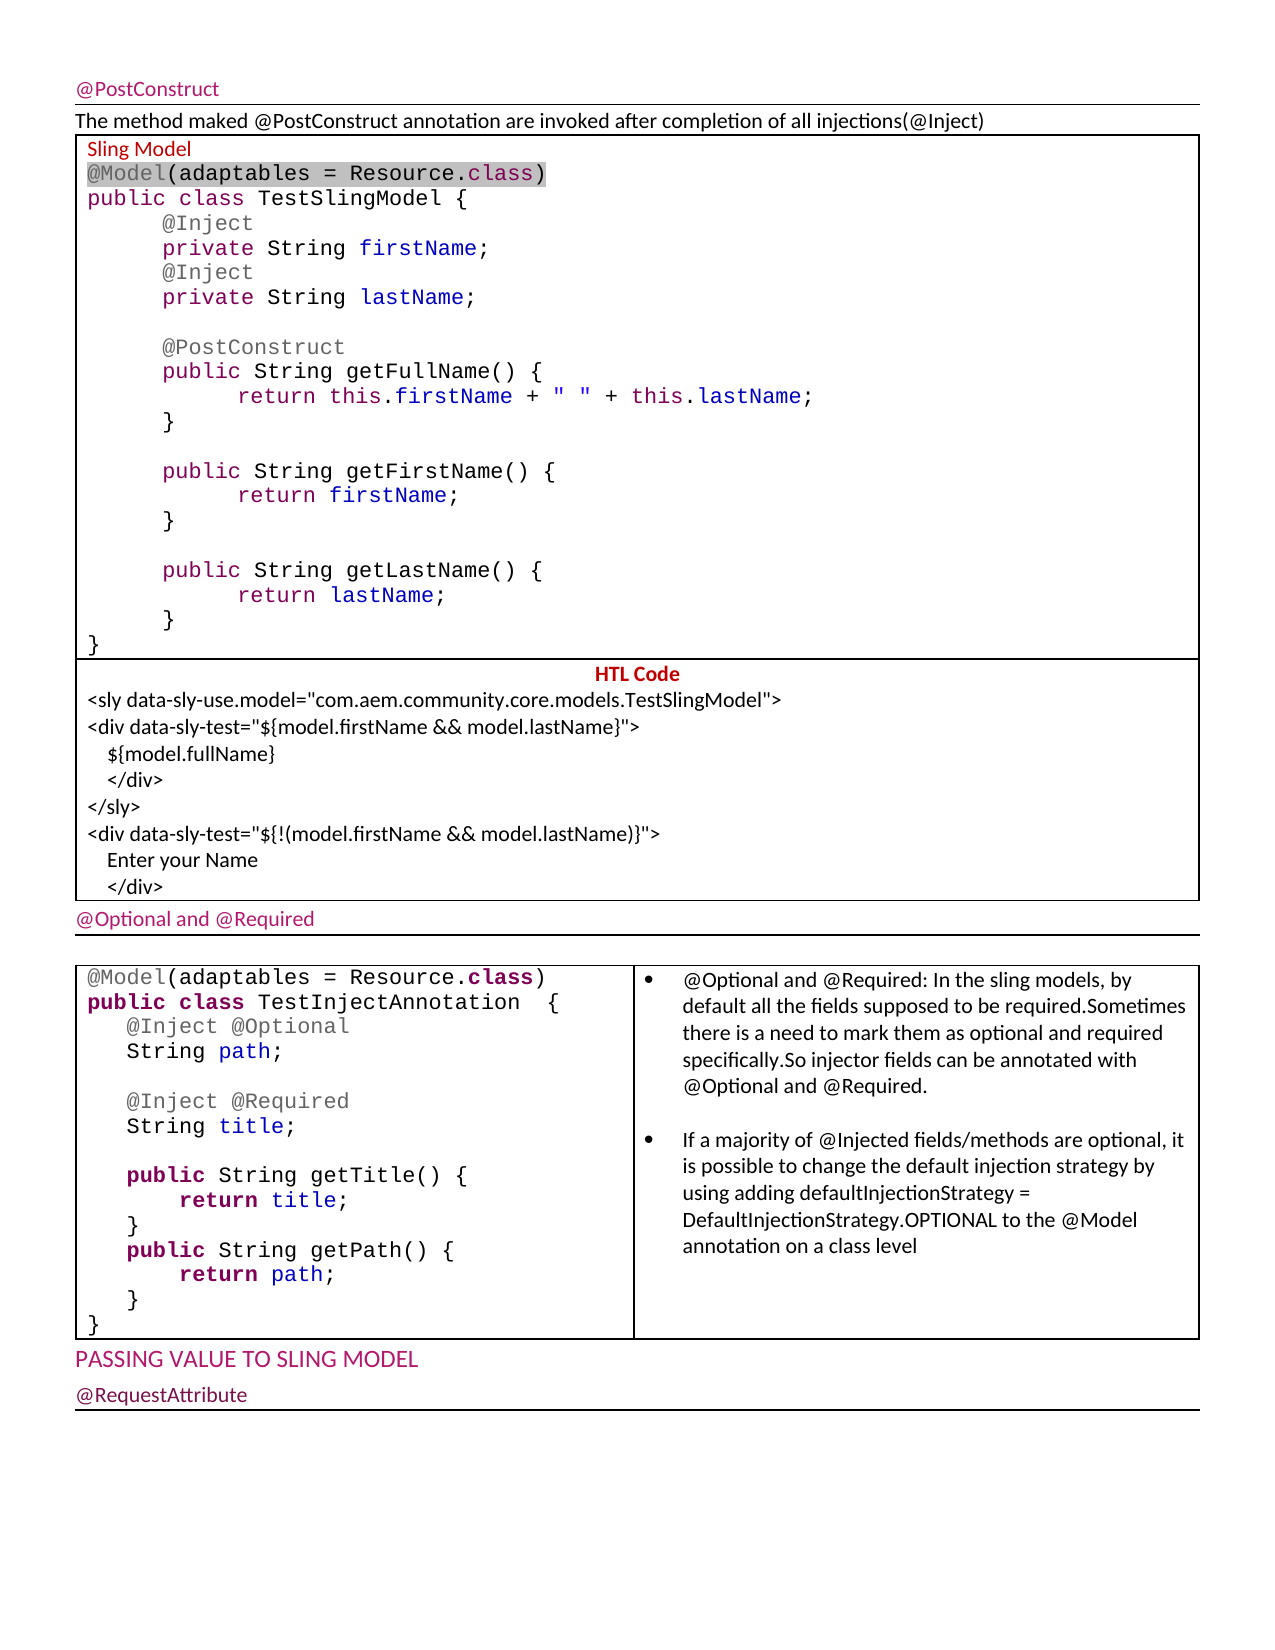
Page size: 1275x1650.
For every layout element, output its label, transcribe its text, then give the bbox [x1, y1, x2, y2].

text The method maked @PostConstruct annotation are invoked after completion of all injections(@Inject) [75, 107, 1200, 134]
subtitle PASSING VALUE TO SLING MODEL [75, 1344, 1200, 1374]
table_header Sling Model @Model(adaptables = Resource.class) public class TestSlingModel { @Inject private String firstName; @Inject private String lastName; @PostConstruct public String getFullName() { return this.firstName + " " + this.lastName; } public String getFirstName() { return firstName; } public String getLastName() { return lastName; } } [77, 136, 1198, 658]
subtitle @RequestAttribute [75, 1381, 1200, 1409]
table_header @Model(adaptables = Resource.class) public class TestInjectAnnotation { @Inject @Optional String path; @Inject @Required String title; public String getTitle() { return title; } public String getPath() { return path; } } [77, 966, 633, 1338]
table_header @Optional and @Required: In the sling models, by default all the fields supposed to be required.Sometimes there is a need to mark them as optional and required specifically.So injector fields can be annotated with @Optional and @Required. If a majority of @Injected fields/methods are optional, it is possible to change the default injection strategy by using adding defaultInjectionStrategy = DefaultInjectionStrategy.OPTIONAL to the @Model annotation on a class level [635, 966, 1198, 1338]
subtitle @PostConstruct [75, 75, 1200, 104]
subtitle @Optional and @Required [75, 905, 1200, 934]
table_cell HTL Code <sly data-sly-use.model="com.aem.community.core.models.TestSlingModel"> <div data-sly-test="${model.firstName && model.lastName}"> ${model.fullName} </div> </sly> <div data-sly-test="${!(model.firstName && model.lastName)}"> Enter your Name </div> [77, 660, 1198, 900]
